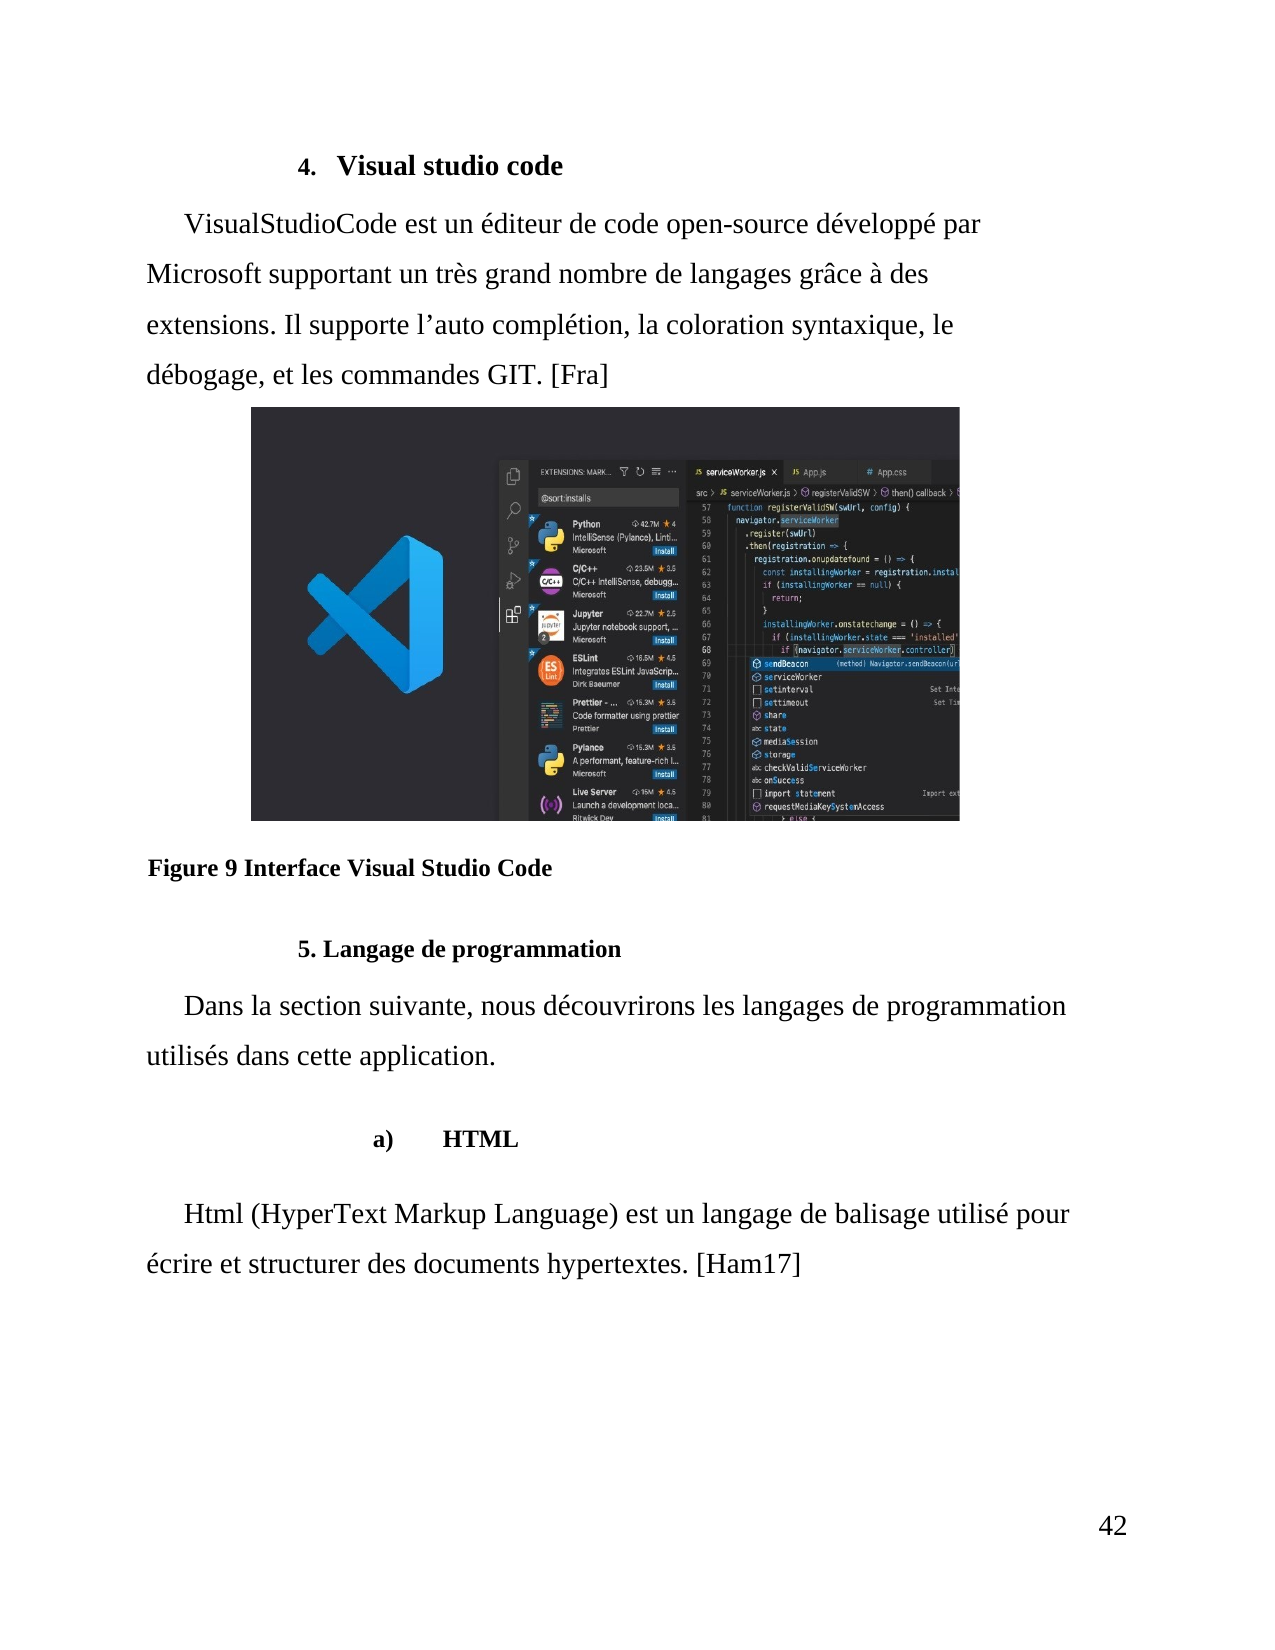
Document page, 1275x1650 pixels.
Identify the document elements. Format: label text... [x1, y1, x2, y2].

picture [251, 407, 960, 821]
subtitle Visual studio code [298, 148, 1127, 181]
subtitle HTML [373, 1124, 1127, 1153]
text Dans la section suivante, nous découvrirons les langages de programmation utilisés dans cette application. [146, 988, 1079, 1071]
subtitle Langage de programmation [298, 934, 1127, 963]
text Html (HyperText Markup Language) est un langage de balisage utilisé pour écrire et structurer des documents hypertextes. [Ham17] [146, 1196, 1079, 1280]
text VisualStudioCode est un éditeur de code open-source développé par Microsoft supportant un très grand nombre de langages grâce à des extensions. Il supporte l’auto complétion, la coloration syntaxique, le débogage, et les commandes GIT. [Fra] [146, 206, 1042, 391]
